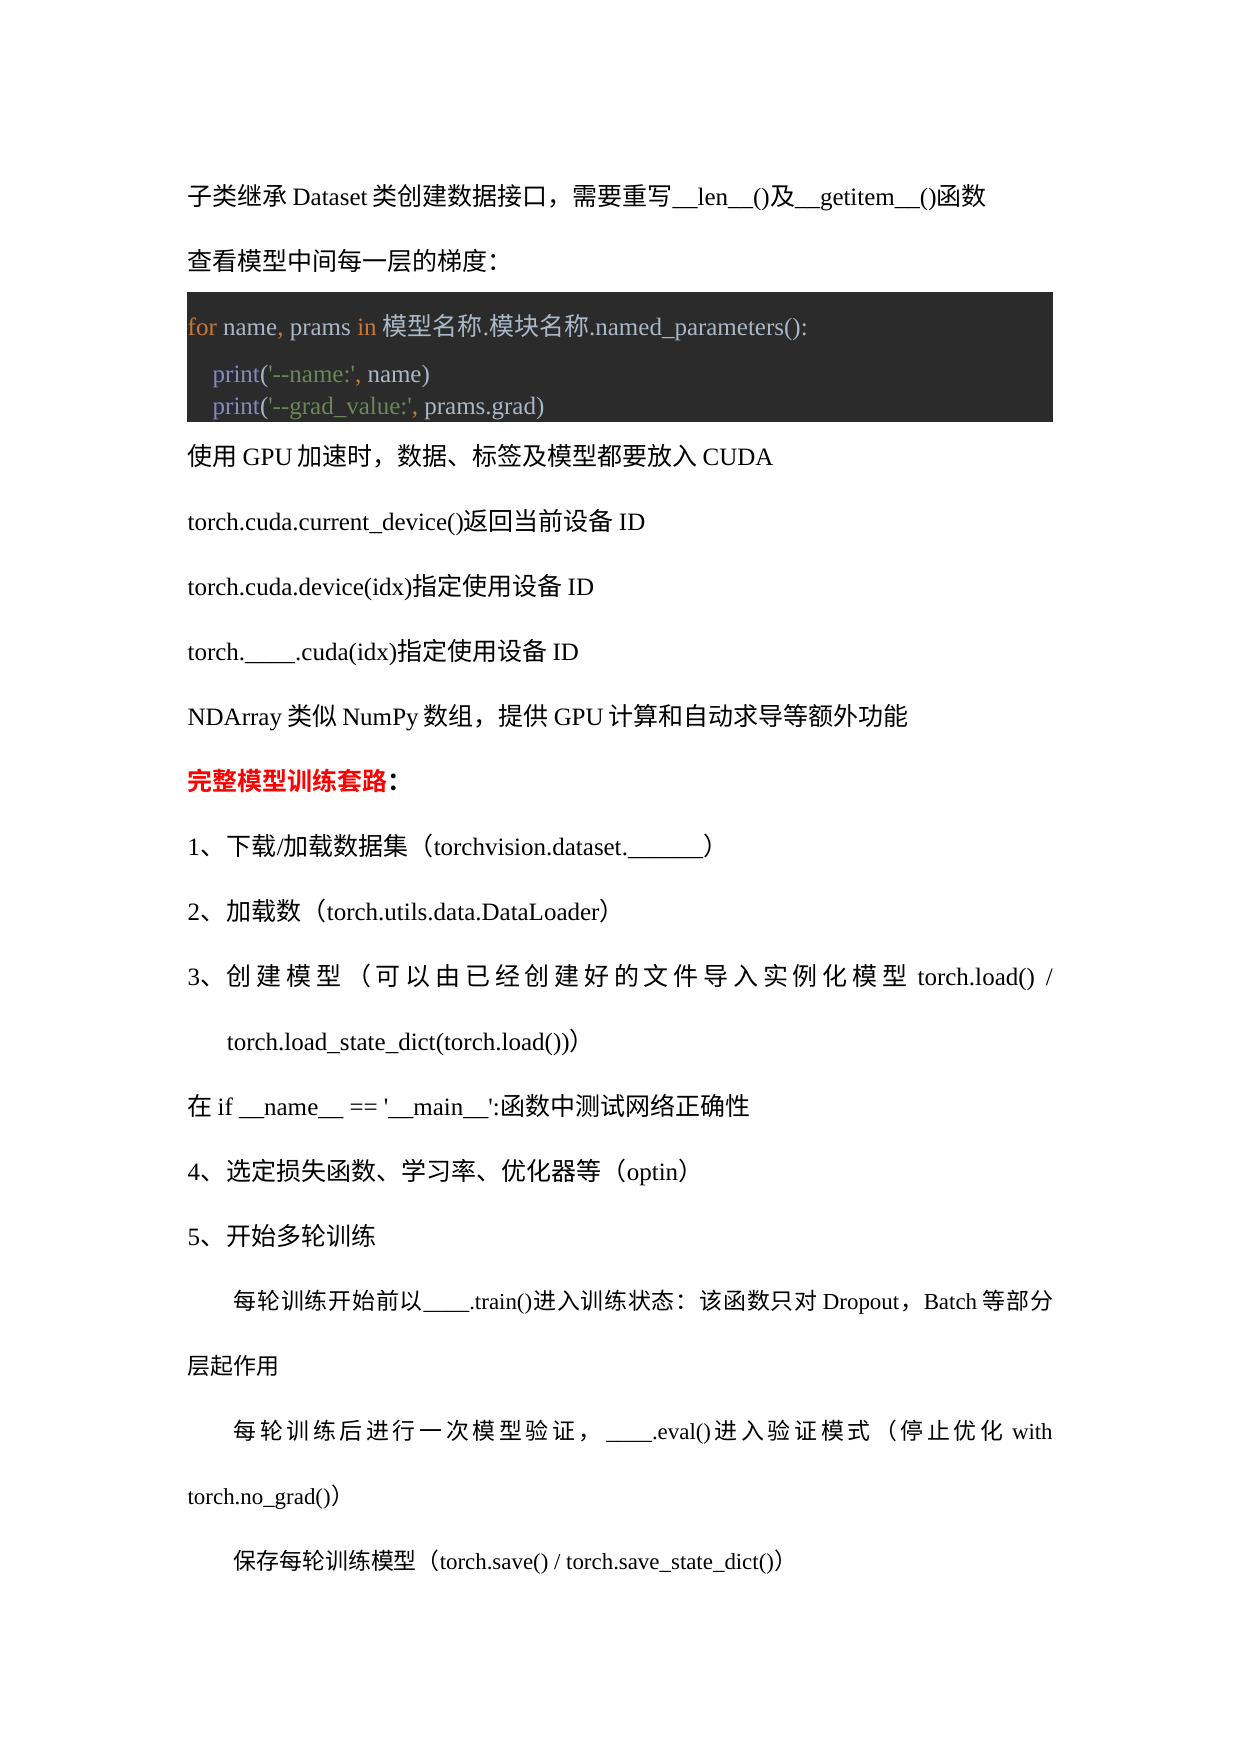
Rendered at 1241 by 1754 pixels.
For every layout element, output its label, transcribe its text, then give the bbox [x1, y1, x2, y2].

text 每轮训练后进行一次模型验证，____.eval()进入验证模式（停止优化with torch.no_grad()） [187, 1397, 1053, 1527]
list 加载数（torch.utils.data.DataLoader） [187, 877, 1053, 942]
text NDArray类似NumPy数组，提供GPU计算和自动求导等额外功能 [187, 682, 1053, 747]
list 开始多轮训练 [187, 1202, 1053, 1267]
text torch.____.cuda(idx)指定使用设备ID [187, 617, 1053, 682]
text 保存每轮训练模型（torch.save() / torch.save_state_dict()） [187, 1527, 1053, 1592]
text 每轮训练开始前以____.train()进入训练状态：该函数只对Dropout，Batch等部分层起作用 [187, 1267, 1053, 1397]
text 使用GPU加速时，数据、标签及模型都要放入CUDA [187, 422, 1053, 487]
text torch.cuda.current_device()返回当前设备ID [187, 487, 1053, 552]
list 创建模型（可以由已经创建好的文件导入实例化模型torch.load() / torch.load_state_dict(torch.load())） [187, 942, 1053, 1072]
text 子类继承Dataset类创建数据接口，需要重写__len__()及__getitem__()函数 [187, 162, 1053, 227]
text for name, prams in 模型名称.模块名称.named_parameters(): print('--name:', name) print('--grad_value:', prams.grad) [187, 292, 1053, 422]
list 下载/加载数据集（torchvision.dataset.______） [187, 812, 1053, 877]
text 完整模型训练套路： [187, 747, 1053, 812]
list 选定损失函数、学习率、优化器等（optin） [187, 1137, 1053, 1202]
text 在if __name__ == '__main__':函数中测试网络正确性 [187, 1072, 1053, 1137]
text 查看模型中间每一层的梯度： [187, 227, 1053, 292]
text torch.cuda.device(idx)指定使用设备ID [187, 552, 1053, 617]
